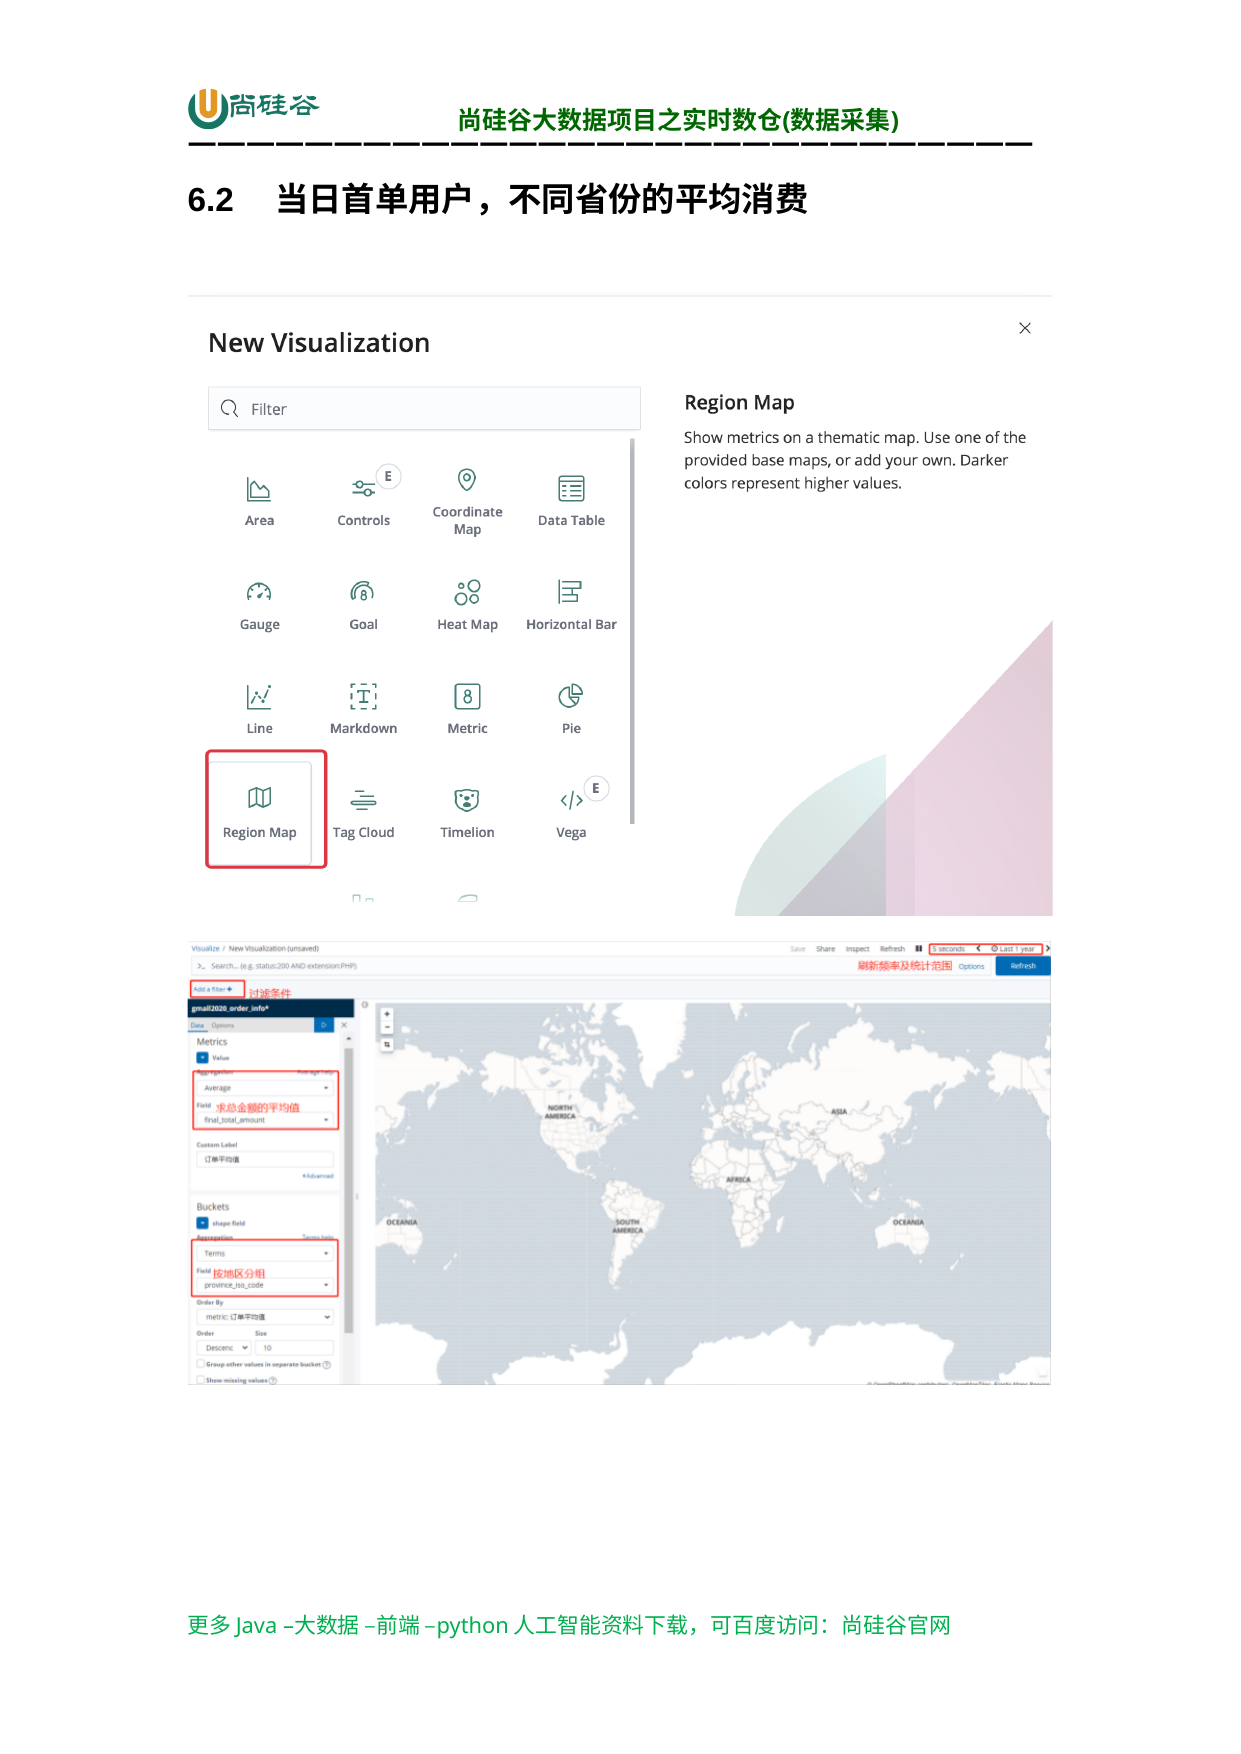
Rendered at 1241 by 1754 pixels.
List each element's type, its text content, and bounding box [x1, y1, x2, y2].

subtitle 当日首单用户，不同省份的平均消费 [187, 165, 1053, 230]
picture [187, 941, 1053, 1387]
picture [187, 88, 321, 130]
picture [187, 291, 1053, 916]
